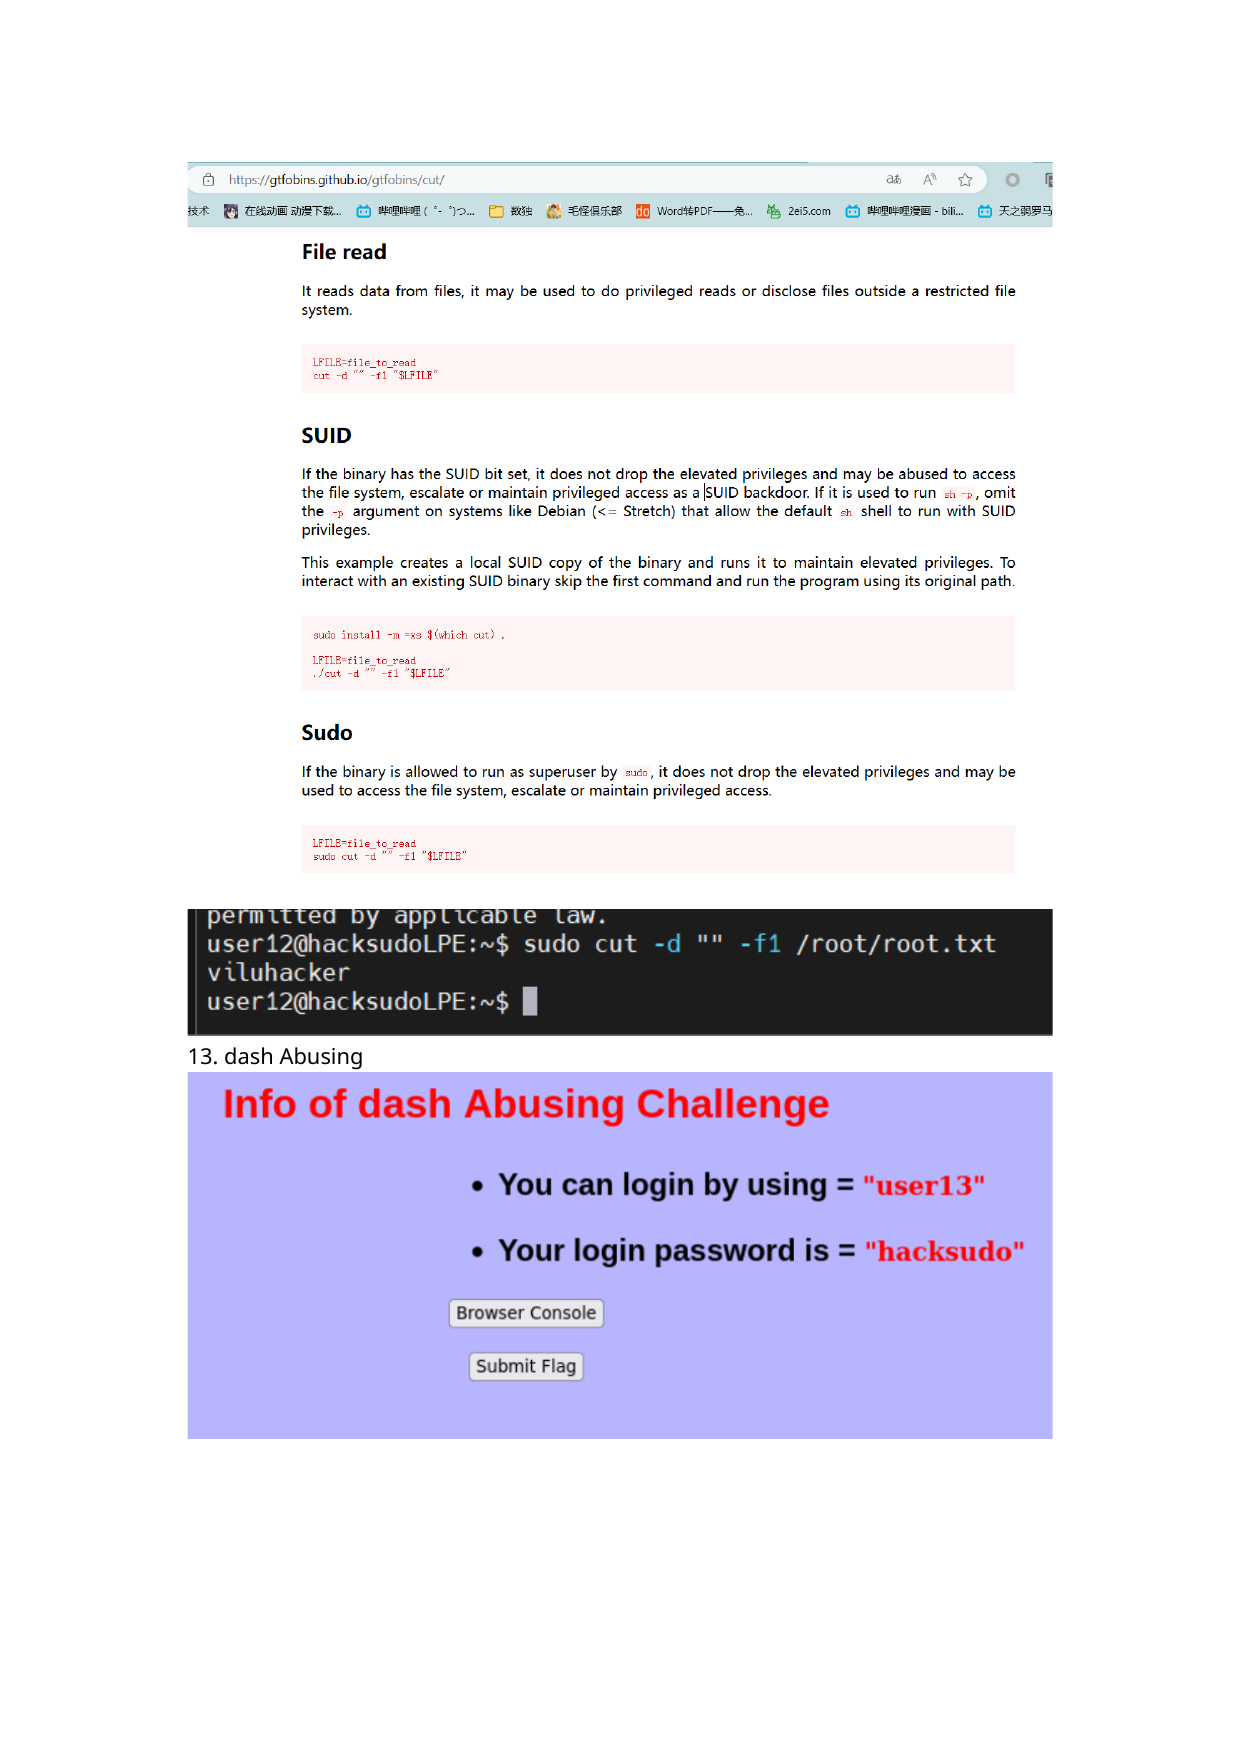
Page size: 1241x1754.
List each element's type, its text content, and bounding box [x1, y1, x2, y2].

picture [187, 909, 1053, 1036]
picture [187, 1072, 1053, 1439]
text 13. dash Abusing [187, 1039, 1053, 1072]
picture [187, 162, 1053, 886]
